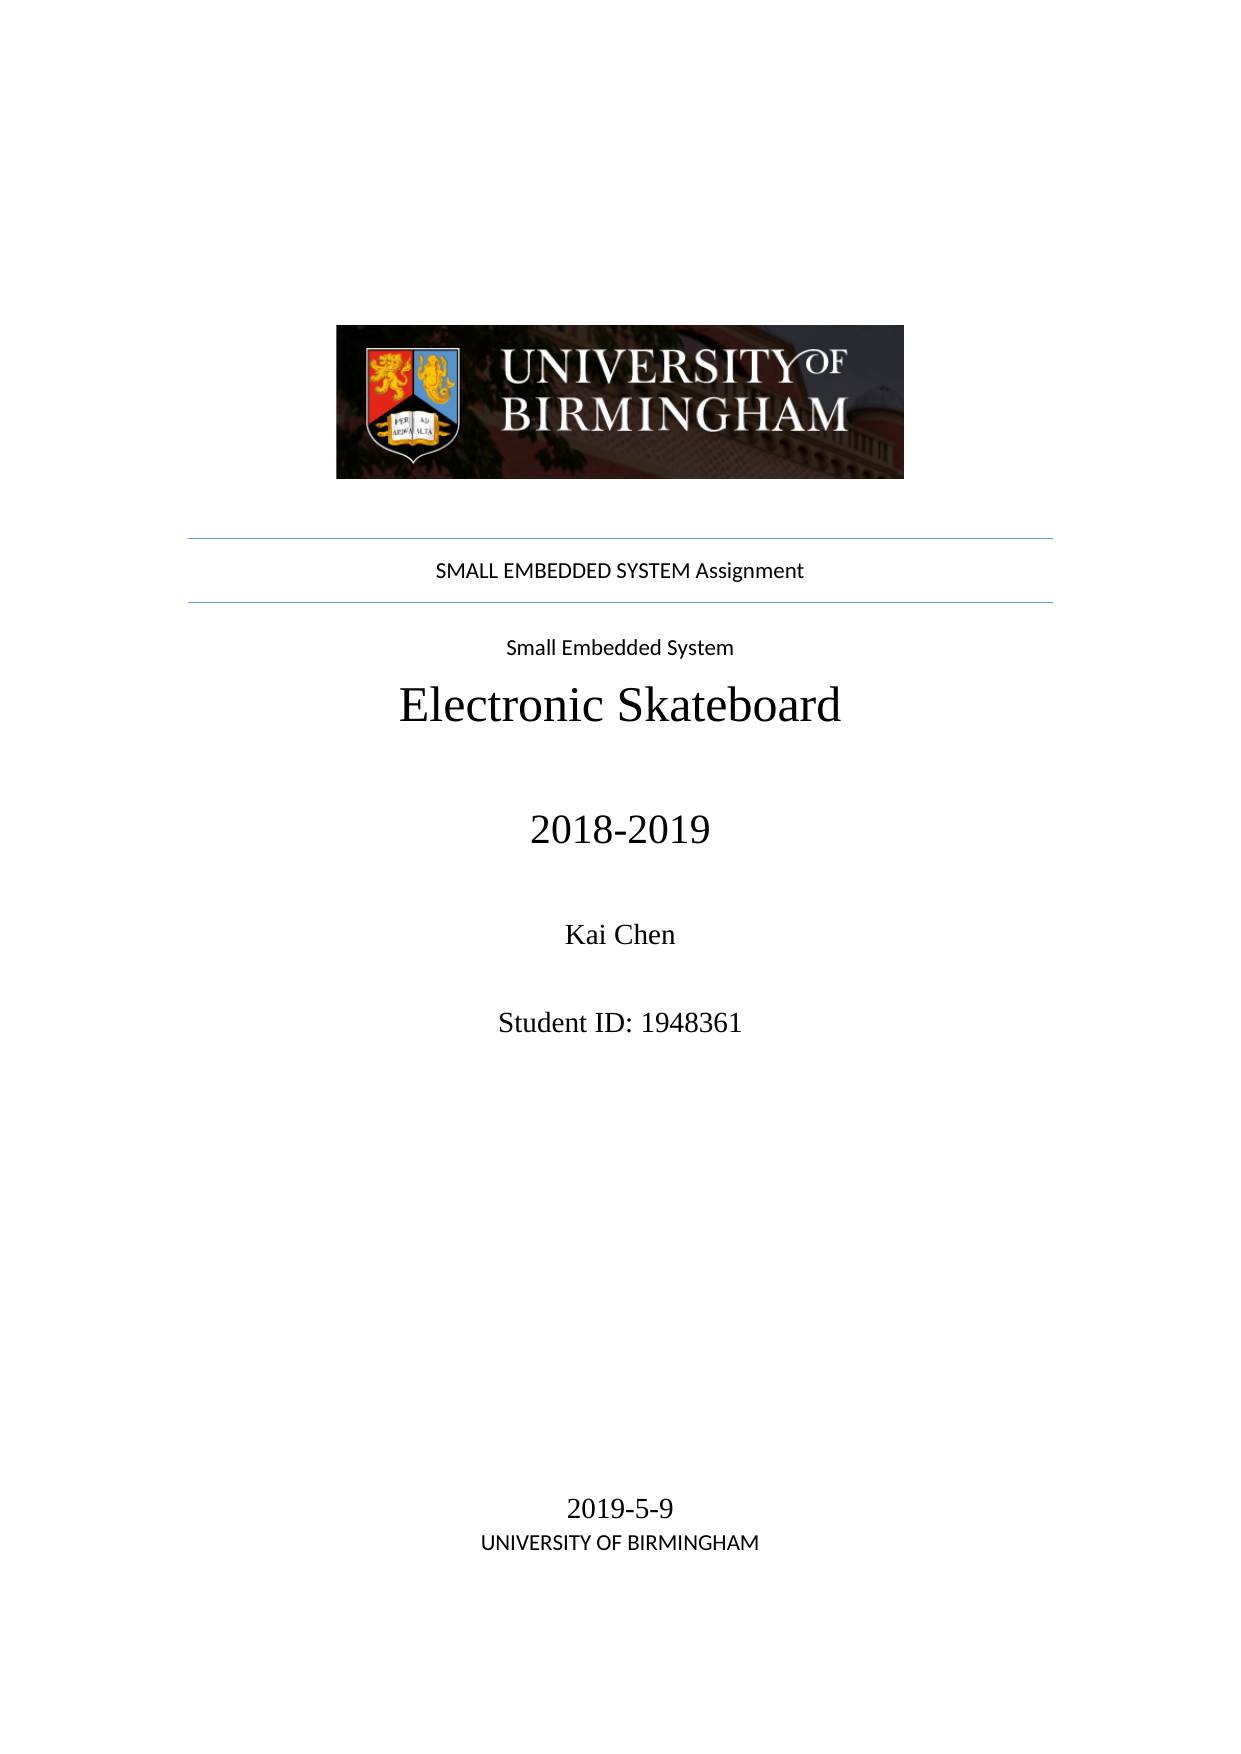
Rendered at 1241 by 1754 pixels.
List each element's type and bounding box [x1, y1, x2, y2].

picture [336, 325, 904, 479]
